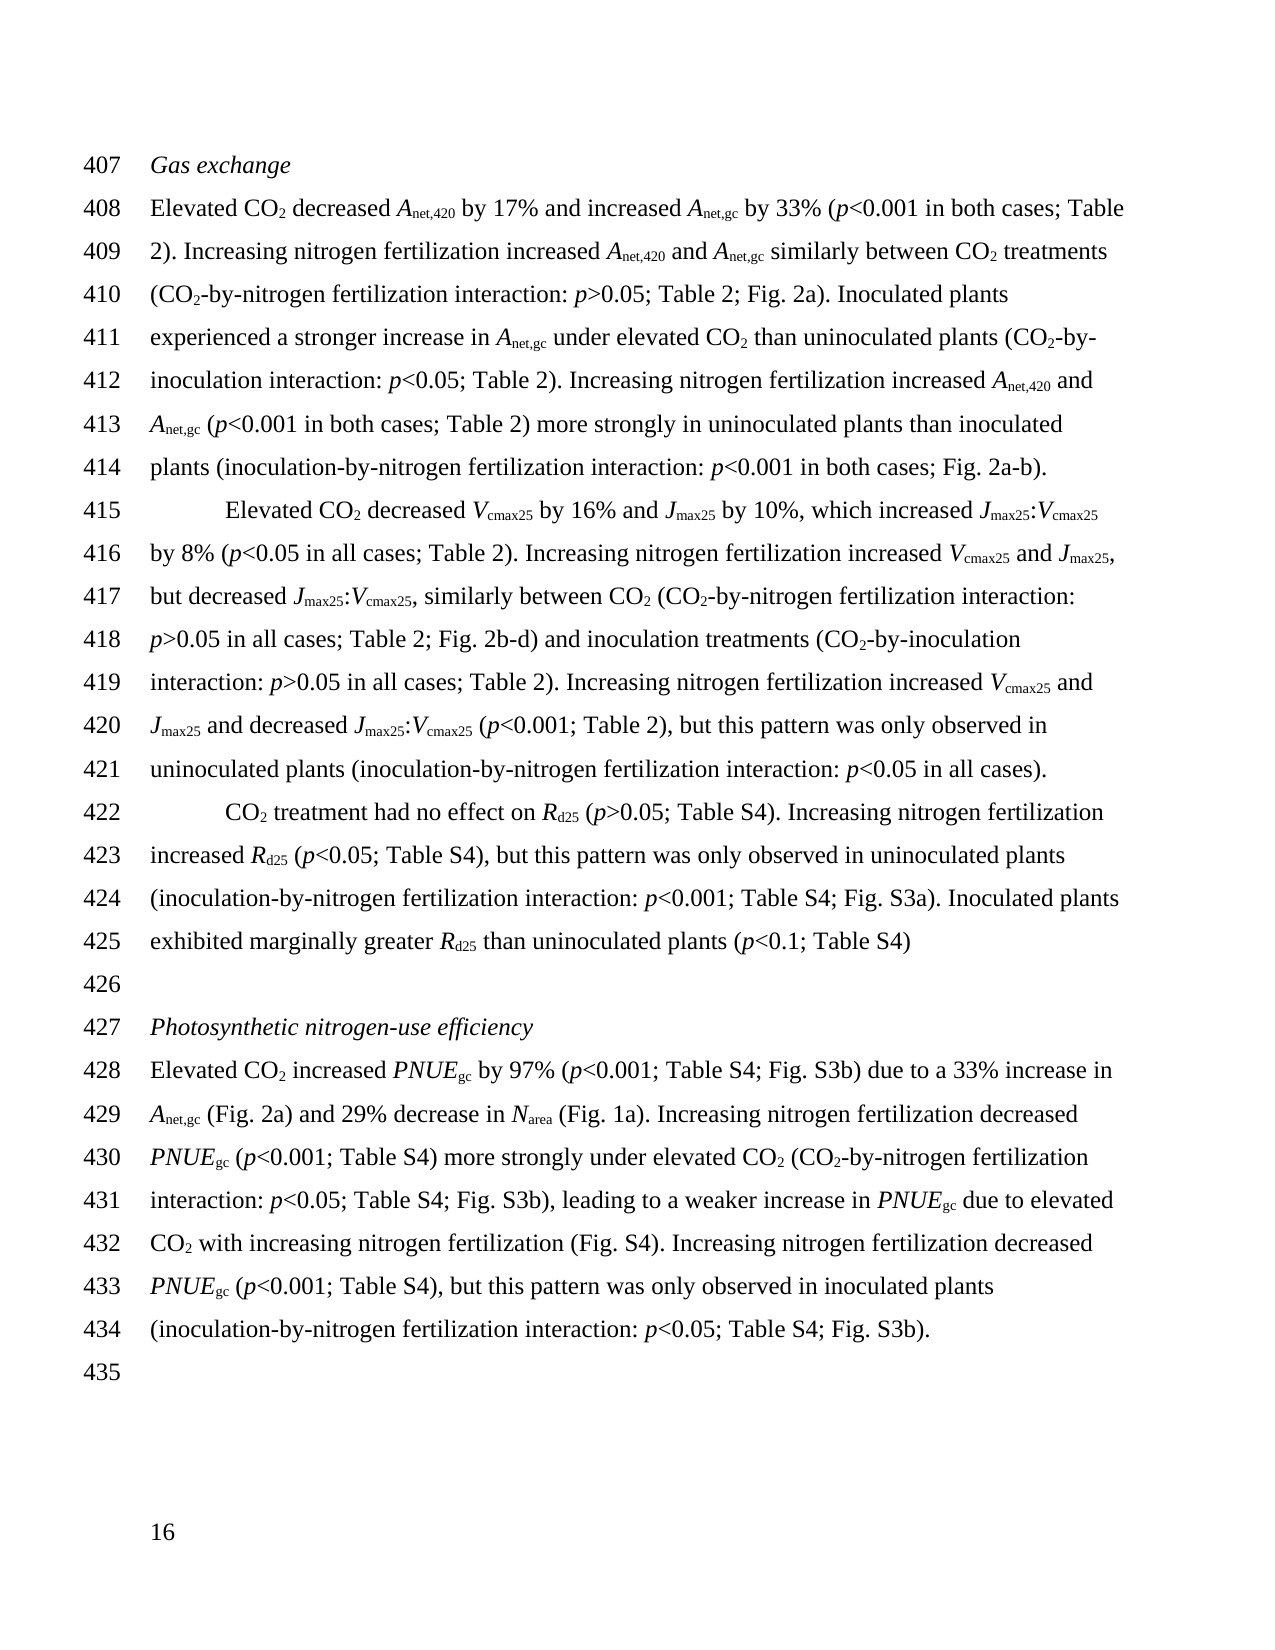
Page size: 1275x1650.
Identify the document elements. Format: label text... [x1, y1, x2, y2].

text Elevated CO2 decreased Vcmax25 by 16% and Jmax25 by 10%, which increased Jmax25:Vcmax25 by 8% (p<0.05 in all cases; Table 2). Increasing nitrogen fertilization increased Vcmax25 and Jmax25, but decreased Jmax25:Vcmax25, similarly between CO2 (CO2-by-nitrogen fertilization interaction: p>0.05 in all cases; Table 2; Fig. 2b-d) and inoculation treatments (CO2-by-inoculation interaction: p>0.05 in all cases; Table 2). Increasing nitrogen fertilization increased Vcmax25 and Jmax25 and decreased Jmax25:Vcmax25 (p<0.001; Table 2), but this pattern was only observed in uninoculated plants (inoculation-by-nitrogen fertilization interaction: p<0.05 in all cases). [150, 495, 1125, 782]
text Photosynthetic nitrogen-use efficiency [150, 1012, 1125, 1041]
text Gas exchange [150, 150, 1125, 179]
text CO2 treatment had no effect on Rd25 (p>0.05; Table S4). Increasing nitrogen fertilization increased Rd25 (p<0.05; Table S4), but this pattern was only observed in uninoculated plants (inoculation-by-nitrogen fertilization interaction: p<0.001; Table S4; Fig. S3a). Inoculated plants exhibited marginally greater Rd25 than uninoculated plants (p<0.1; Table S4) [150, 797, 1125, 955]
text Elevated CO2 increased PNUEgc by 97% (p<0.001; Table S4; Fig. S3b) due to a 33% increase in Anet,gc (Fig. 2a) and 29% decrease in Narea (Fig. 1a). Increasing nitrogen fertilization decreased PNUEgc (p<0.001; Table S4) more strongly under elevated CO2 (CO2-by-nitrogen fertilization interaction: p<0.05; Table S4; Fig. S3b), leading to a weaker increase in PNUEgc due to elevated CO2 with increasing nitrogen fertilization (Fig. S4). Increasing nitrogen fertilization decreased PNUEgc (p<0.001; Table S4), but this pattern was only observed in inoculated plants (inoculation-by-nitrogen fertilization interaction: p<0.05; Table S4; Fig. S3b). [150, 1056, 1125, 1343]
text Elevated CO2 decreased Anet,420 by 17% and increased Anet,gc by 33% (p<0.001 in both cases; Table 2). Increasing nitrogen fertilization increased Anet,420 and Anet,gc similarly between CO2 treatments (CO2-by-nitrogen fertilization interaction: p>0.05; Table 2; Fig. 2a). Inoculated plants experienced a stronger increase in Anet,gc under elevated CO2 than uninoculated plants (CO2-by-inoculation interaction: p<0.05; Table 2). Increasing nitrogen fertilization increased Anet,420 and Anet,gc (p<0.001 in both cases; Table 2) more strongly in uninoculated plants than inoculated plants (inoculation-by-nitrogen fertilization interaction: p<0.001 in both cases; Fig. 2a-b). [150, 193, 1125, 481]
